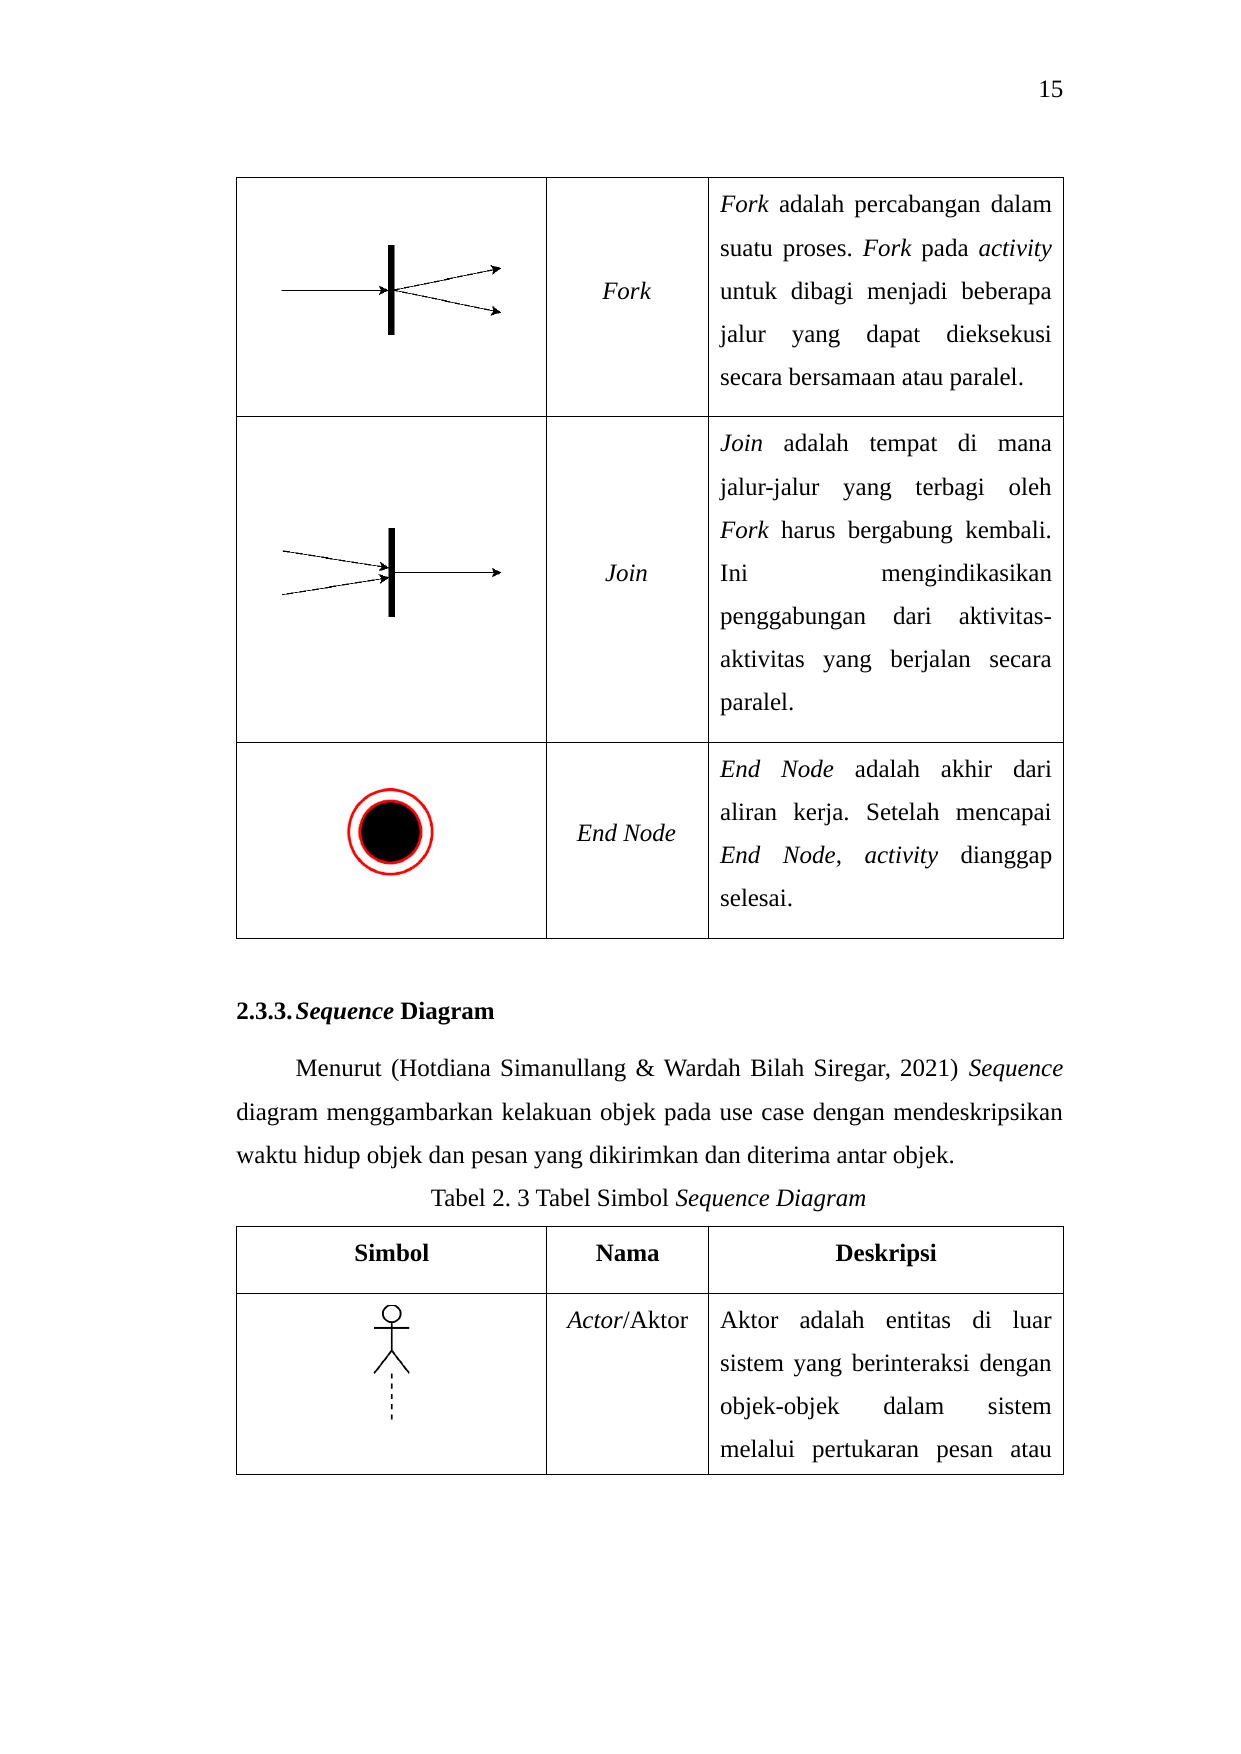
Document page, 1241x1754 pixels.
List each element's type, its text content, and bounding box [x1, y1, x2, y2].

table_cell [709, 1294, 1063, 1474]
text Menurut [236, 1053, 1063, 1168]
table_cell Actor/Aktor [547, 1294, 708, 1474]
table_cell [237, 1294, 546, 1474]
table_header Nama [547, 1227, 708, 1293]
table_cell Fork adalah percabangan dalam suatu proses. Fork pada activity untuk dibagi menjadi beberapa jalur yang dapat dieksekusi secara bersamaan atau paralel. [709, 178, 1063, 416]
table_cell Join [547, 417, 708, 742]
picture [273, 245, 510, 335]
table_header Simbol [237, 1227, 546, 1293]
table_cell End Node adalah akhir dari aliran kerja. Setelah mencapai End Node, activity dianggap selesai. [709, 743, 1063, 937]
picture [347, 788, 436, 878]
table_header Deskripsi [709, 1227, 1063, 1293]
table_cell Join adalah tempat di mana jalur-jalur yang terbagi oleh Fork harus bergabung kembali. Ini mengindikasikan penggabungan dari aktivitas-aktivitas yang berjalan secara paralel. [709, 417, 1063, 742]
table_cell [237, 178, 546, 416]
table_cell End Node [547, 743, 708, 937]
picture [373, 1305, 410, 1423]
picture [273, 528, 510, 617]
subtitle Sequence Diagram [236, 996, 1063, 1025]
table_cell [237, 417, 546, 742]
table_cell [237, 743, 546, 937]
table_cell Fork [547, 178, 708, 416]
text Tabel 2. 3 Tabel Simbol Sequence Diagram [236, 1183, 1063, 1212]
